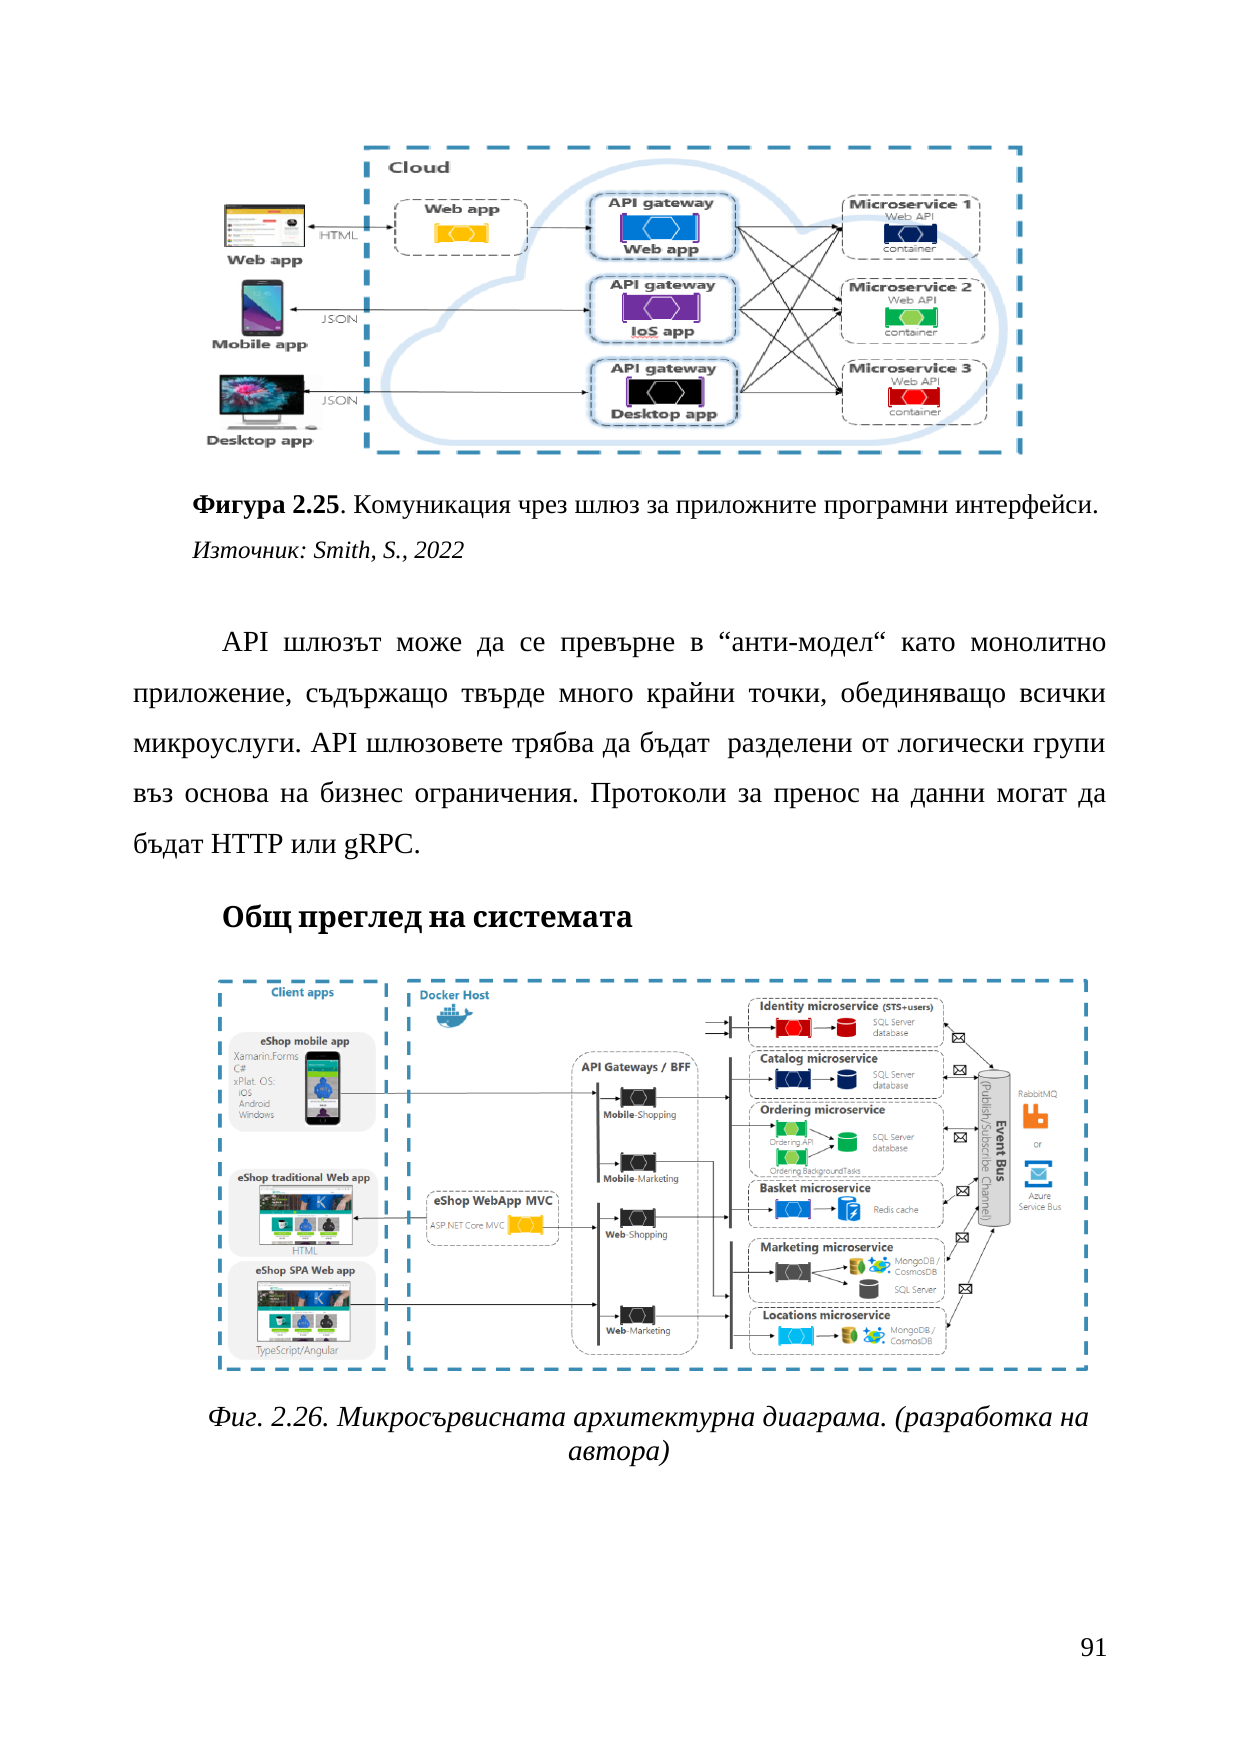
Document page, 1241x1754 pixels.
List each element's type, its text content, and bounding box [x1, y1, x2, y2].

picture [192, 118, 1052, 472]
text Източник: Smith, S., 2022 [133, 535, 1107, 563]
subtitle Общ преглед на системата [133, 901, 1107, 934]
text Фигура 2.25. Комуникация чрез шлюз за приложните програмни интерфейси. [133, 488, 1107, 519]
title Фиг. 2.26. Mикросървисната архитектурна диаграма. (разработка на автора) [133, 1399, 1107, 1467]
picture [209, 976, 1091, 1375]
text API шлюзът може да се превърне в “анти-модел“ като монолитно приложение, съдържащо твърде много крайни точки, обединяващо всички микроуслуги. API шлюзовете трябва да бъдат разделени от логически групи въз основа на бизнес ограничения. Протоколи за пренос на данни могат да бъдат HTTP или gRPC. [133, 624, 1107, 859]
